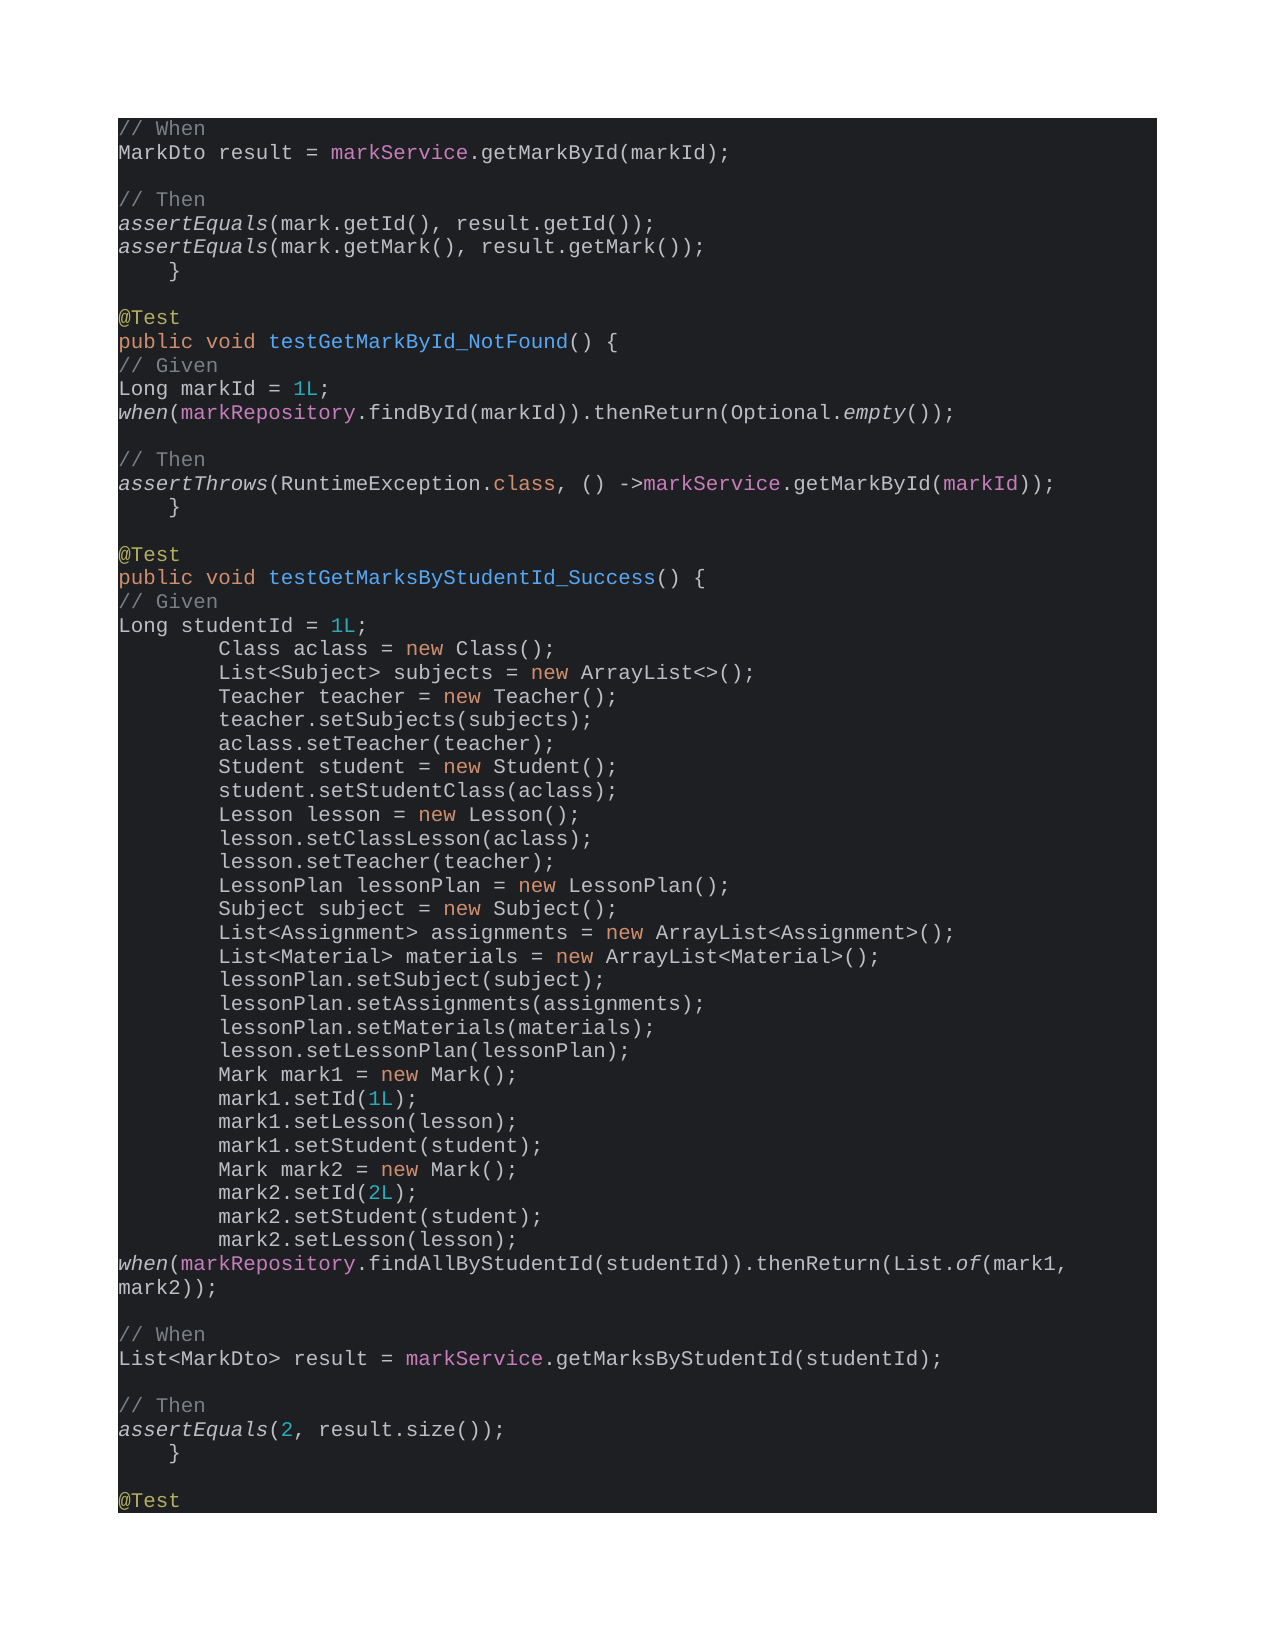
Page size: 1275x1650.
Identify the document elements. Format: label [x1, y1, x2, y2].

text [118, 118, 1157, 1513]
